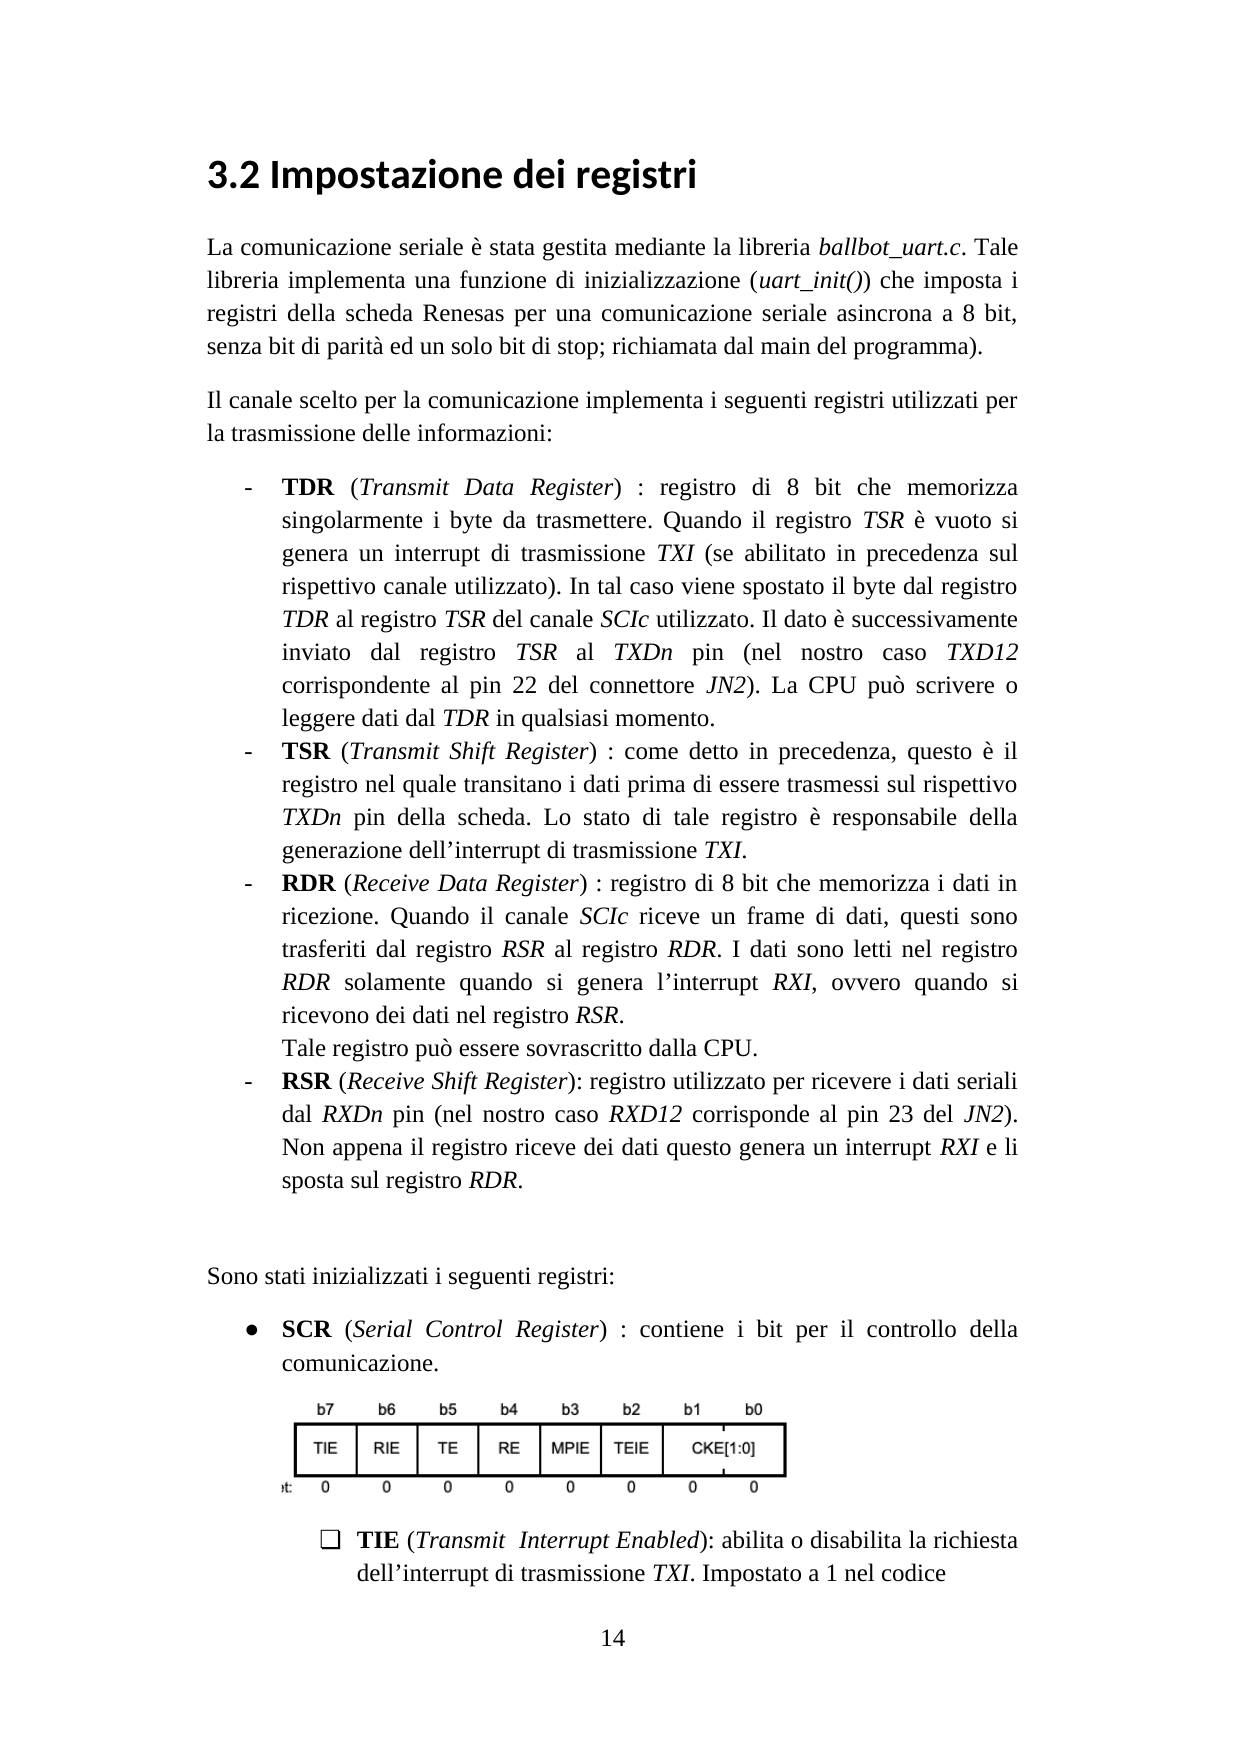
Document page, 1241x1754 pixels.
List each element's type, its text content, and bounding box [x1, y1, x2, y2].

list TSR (Transmit Shift Register) : come detto in precedenza, questo è il registro nel quale transitano i dati prima di essere trasmessi sul rispettivo TXDn pin della scheda. Lo stato di tale registro è responsabile della generazione dell’interrupt di trasmissione TXI. [244, 736, 1018, 864]
list RDR (Receive Data Register) : registro di 8 bit che memorizza i dati in ricezione. Quando il canale SCIc riceve un frame di dati, questi sono trasferiti dal registro RSR al registro RDR. I dati sono letti nel registro RDR solamente quando si genera l’interrupt RXI, ovvero quando si ricevono dei dati nel registro RSR. [244, 868, 1018, 1029]
list RSR (Receive Shift Register): registro utilizzato per ricevere i dati seriali dal RXDn pin (nel nostro caso RXD12 corrisponde al pin 23 del JN2). Non appena il registro riceve dei dati questo genera un interrupt RXI e li sposta sul registro RDR. [244, 1066, 1018, 1194]
text La comunicazione seriale è stata gestita mediante la libreria ballbot_uart.c. Tale libreria implementa una funzione di inizializzazione (uart_init()) che imposta i registri della scheda Renesas per una comunicazione seriale asincrona a 8 bit, senza bit di parità ed un solo bit di stop; richiamata dal main del programma). [207, 232, 1018, 360]
text Sono stati inizializzati i seguenti registri: [207, 1261, 1018, 1289]
list TDR (Transmit Data Register) : registro di 8 bit che memorizza singolarmente i byte da trasmettere. Quando il registro TSR è vuoto si genera un interrupt di trasmissione TXI (se abilitato in precedenza sul rispettivo canale utilizzato). In tal caso viene spostato il byte dal registro TDR al registro TSR del canale SCIc utilizzato. Il dato è successivamente inviato dal registro TSR al TXDn pin (nel nostro caso TXD12 corrispondente al pin 22 del connettore JN2). La CPU può scrivere o leggere dati dal TDR in qualsiasi momento. [244, 472, 1018, 732]
text Il canale scelto per la comunicazione implementa i seguenti registri utilizzati per la trasmissione delle informazioni: [207, 385, 1018, 447]
picture [281, 1401, 808, 1500]
list TIE (Transmit Interrupt Enabled): abilita o disabilita la richiesta dell’interrupt di trasmissione TXI. Impostato a 1 nel codice [319, 1525, 1018, 1587]
subtitle 3.2 Impostazione dei registri [207, 148, 1018, 198]
list SCR (Serial Control Register) : contiene i bit per il controllo della comunicazione. [244, 1314, 1018, 1376]
text Tale registro può essere sovrascritto dalla CPU. [282, 1033, 1018, 1062]
